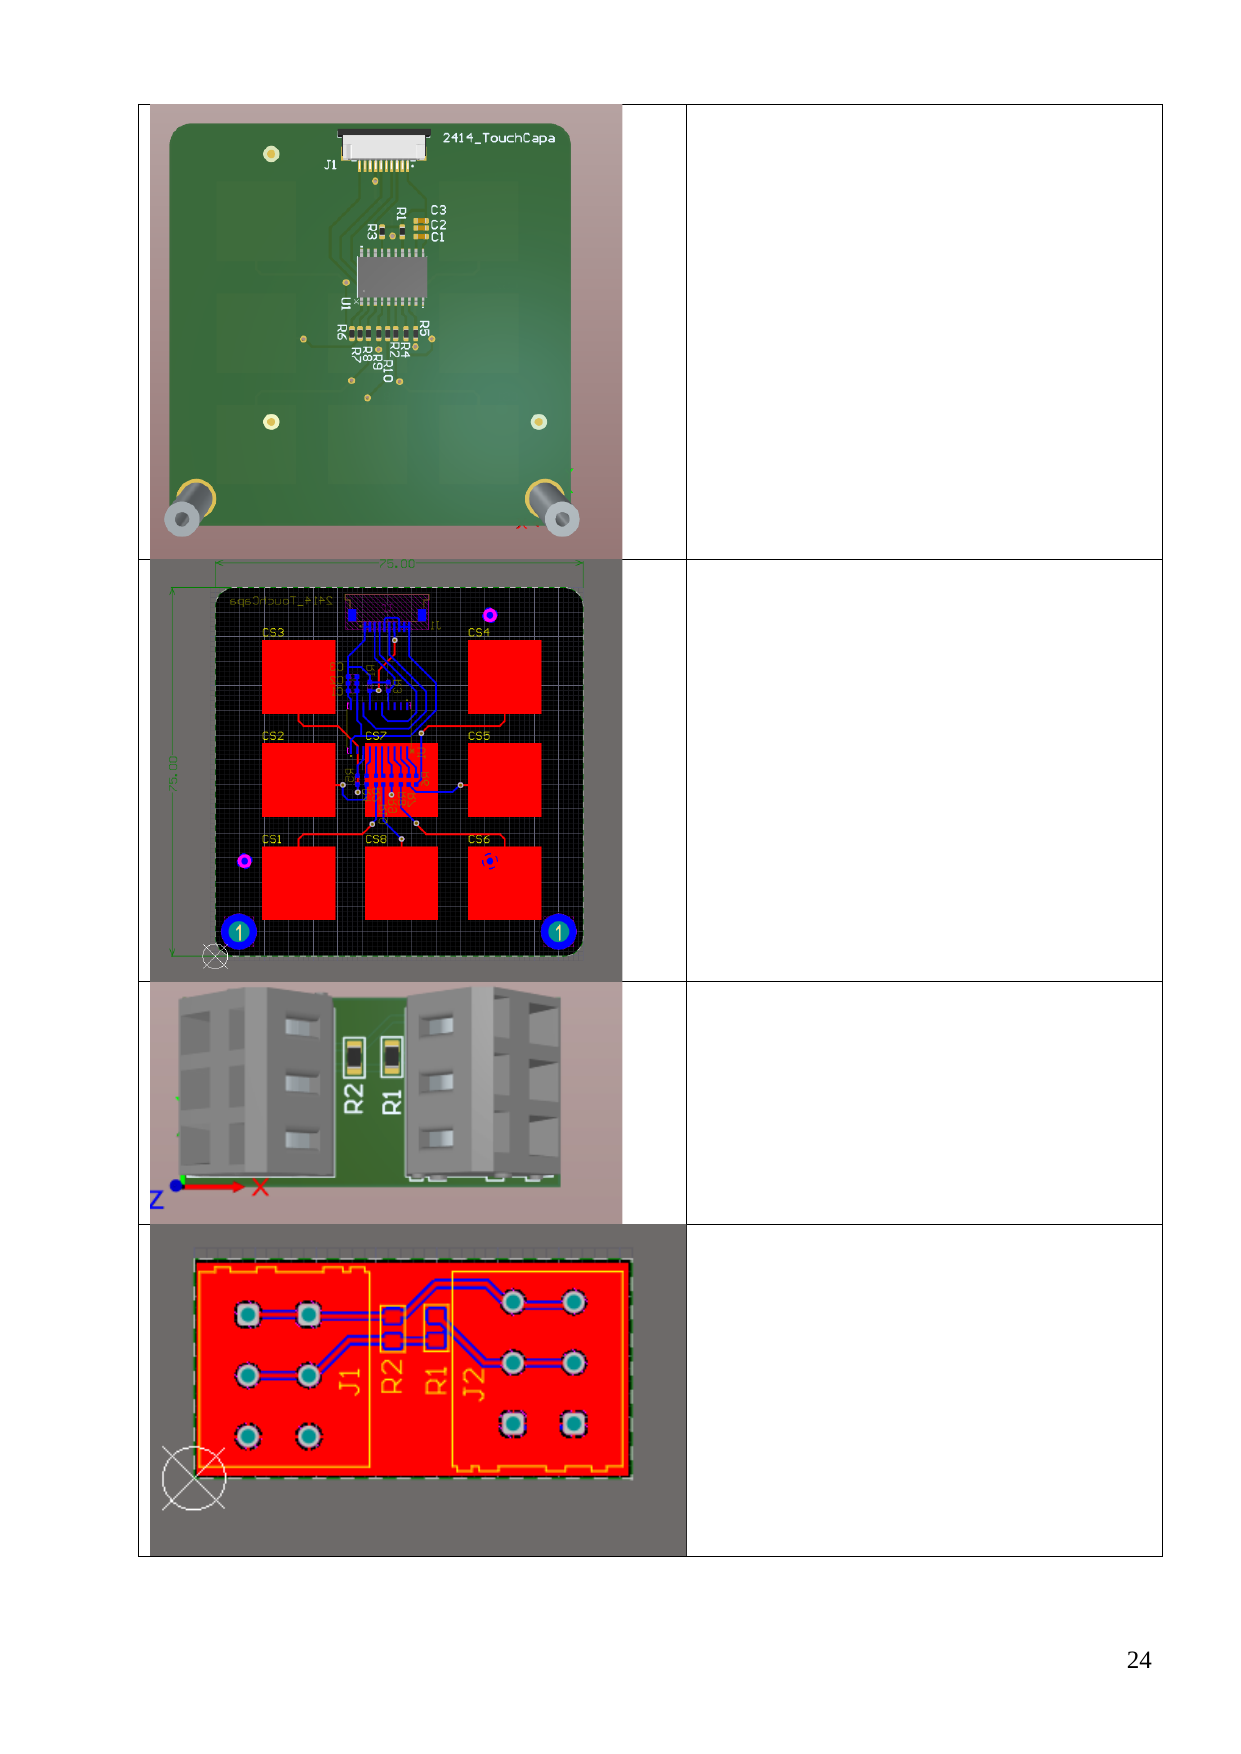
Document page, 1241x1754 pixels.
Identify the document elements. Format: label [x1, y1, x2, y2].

table_cell [139, 982, 150, 1224]
picture [150, 104, 687, 1556]
table_cell [623, 982, 686, 1224]
table_header [139, 105, 150, 558]
table_header [623, 105, 686, 558]
table_cell [139, 560, 150, 981]
table_cell [139, 1225, 150, 1556]
table_cell [623, 560, 686, 981]
table_header [687, 105, 1162, 558]
table_cell [687, 560, 1162, 981]
table_cell [687, 1225, 1162, 1556]
table_cell [687, 982, 1162, 1224]
